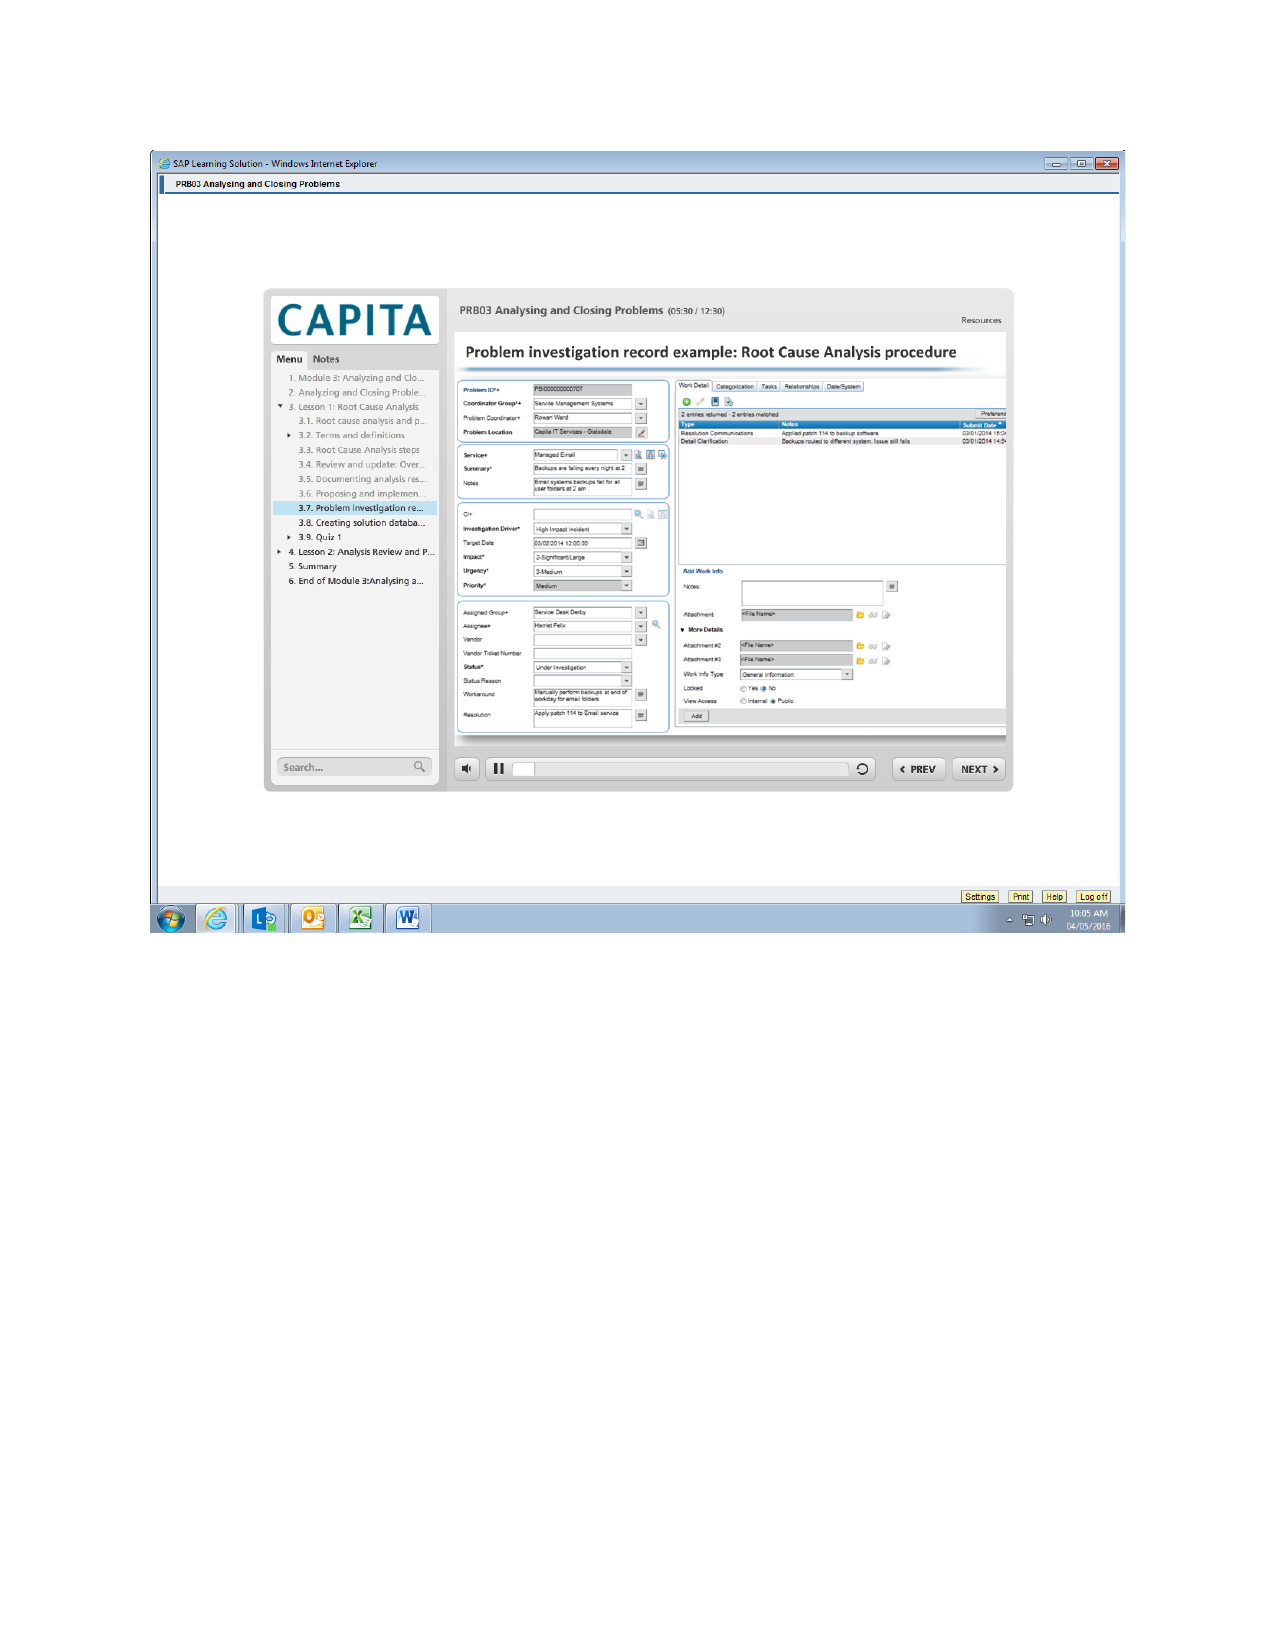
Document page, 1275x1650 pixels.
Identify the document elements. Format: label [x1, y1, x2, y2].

picture [150, 150, 1125, 933]
